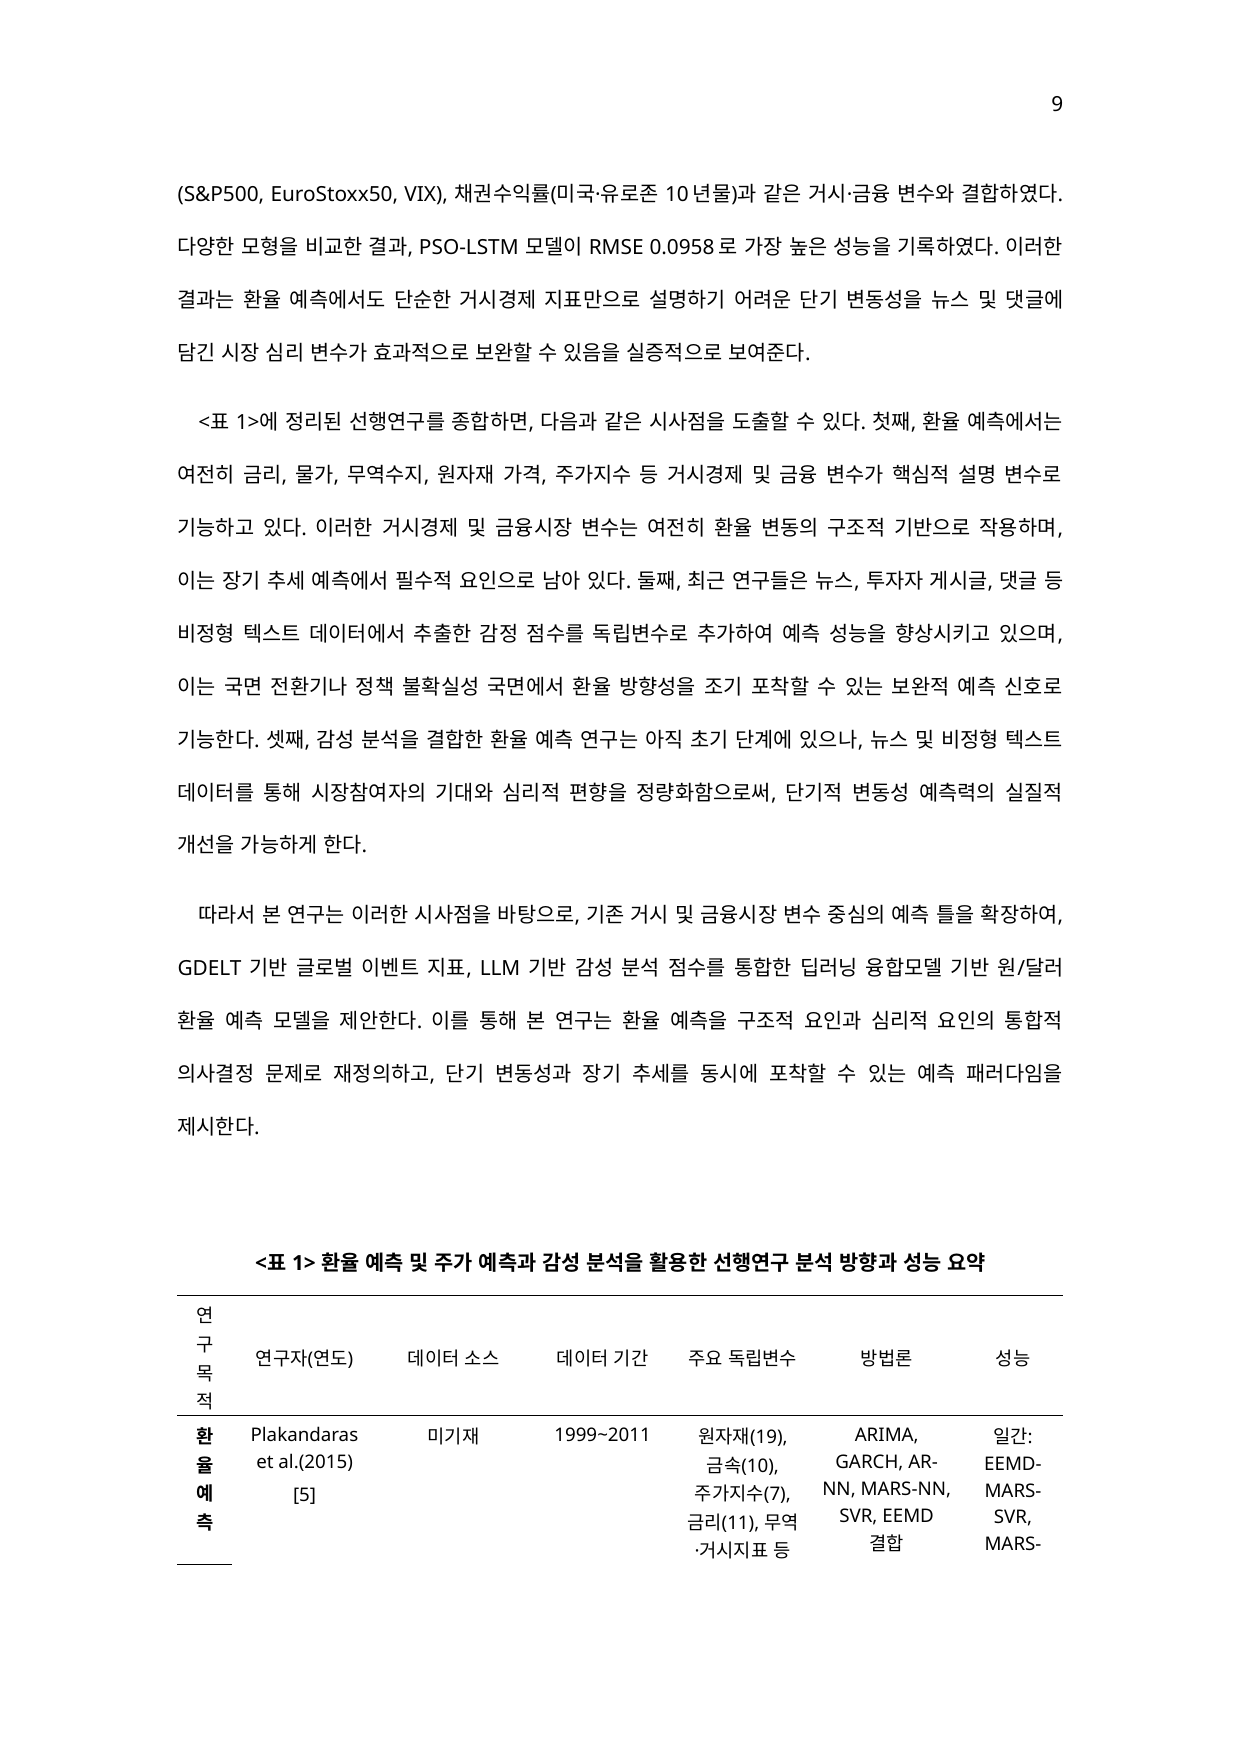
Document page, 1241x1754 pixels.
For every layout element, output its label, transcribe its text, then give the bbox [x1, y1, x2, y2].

table_cell 환율 예측 [177, 1416, 232, 1564]
table_header 방법론 [811, 1296, 962, 1415]
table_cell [811, 1416, 962, 1564]
table_header 연구 목적 [177, 1296, 232, 1415]
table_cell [232, 1416, 376, 1564]
text <표 1> 환율 예측 및 주가 예측과 감성 분석을 활용한 선행연구 분석 방향과 성능 요약 [177, 1246, 1063, 1276]
table_header 데이터 기간 [530, 1296, 674, 1415]
table_header 성능 [962, 1296, 1063, 1415]
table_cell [675, 1416, 811, 1564]
table_header 연구자(연도) [232, 1296, 376, 1415]
text 따라서 본 연구는 이러한 시사점을 바탕으로, 기존 거시 및 금융시장 변수 중심의 예측 틀을 확장하여, GDELT 기반 글로벌 이벤트 지표, LLM 기반 감성 분석 점수를 통합한 딥러닝 융합모델 기반 원/달러 환율 예측 모델을 제안한다. 이를 통해 본 연구는 환율 예측을 구조적 요인과 심리적 요인의 통합적 의사결정 문제로 재정의하고, 단기 변동성과 장기 추세를 동시에 포착할 수 있는 예측 패러다임을 제시한다. [177, 898, 1063, 1140]
table_header 주요 독립변수 [675, 1296, 811, 1415]
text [177, 177, 1063, 366]
text <표 1>에 정리된 선행연구를 종합하면, 다음과 같은 시사점을 도출할 수 있다. 첫째, 환율 예측에서는 여전히 금리, 물가, 무역수지, 원자재 가격, 주가지수 등 거시경제 및 금융 변수가 핵심적 설명 변수로 기능하고 있다. 이러한 거시경제 및 금융시장 변수는 여전히 환율 변동의 구조적 기반으로 작용하며, 이는 장기 추세 예측에서 필수적 요인으로 남아 있다. 둘째, 최근 연구들은 뉴스, 투자자 게시글, 댓글 등 비정형 텍스트 데이터에서 추출한 감정 점수를 독립변수로 추가하여 예측 성능을 향상시키고 있으며, 이는 국면 전환기나 정책 불확실성 국면에서 환율 방향성을 조기 포착할 수 있는 보완적 예측 신호로 기능한다. 셋째, 감성 분석을 결합한 환율 예측 연구는 아직 초기 단계에 있으나, 뉴스 및 비정형 텍스트 데이터를 통해 시장참여자의 기대와 심리적 편향을 정량화함으로써, 단기적 변동성 예측력의 실질적 개선을 가능하게 한다. [177, 406, 1063, 859]
table_cell 미기재 [376, 1416, 530, 1564]
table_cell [962, 1416, 1063, 1564]
table_header 데이터 소스 [376, 1296, 530, 1415]
table_cell 1999~2011 [530, 1416, 674, 1564]
